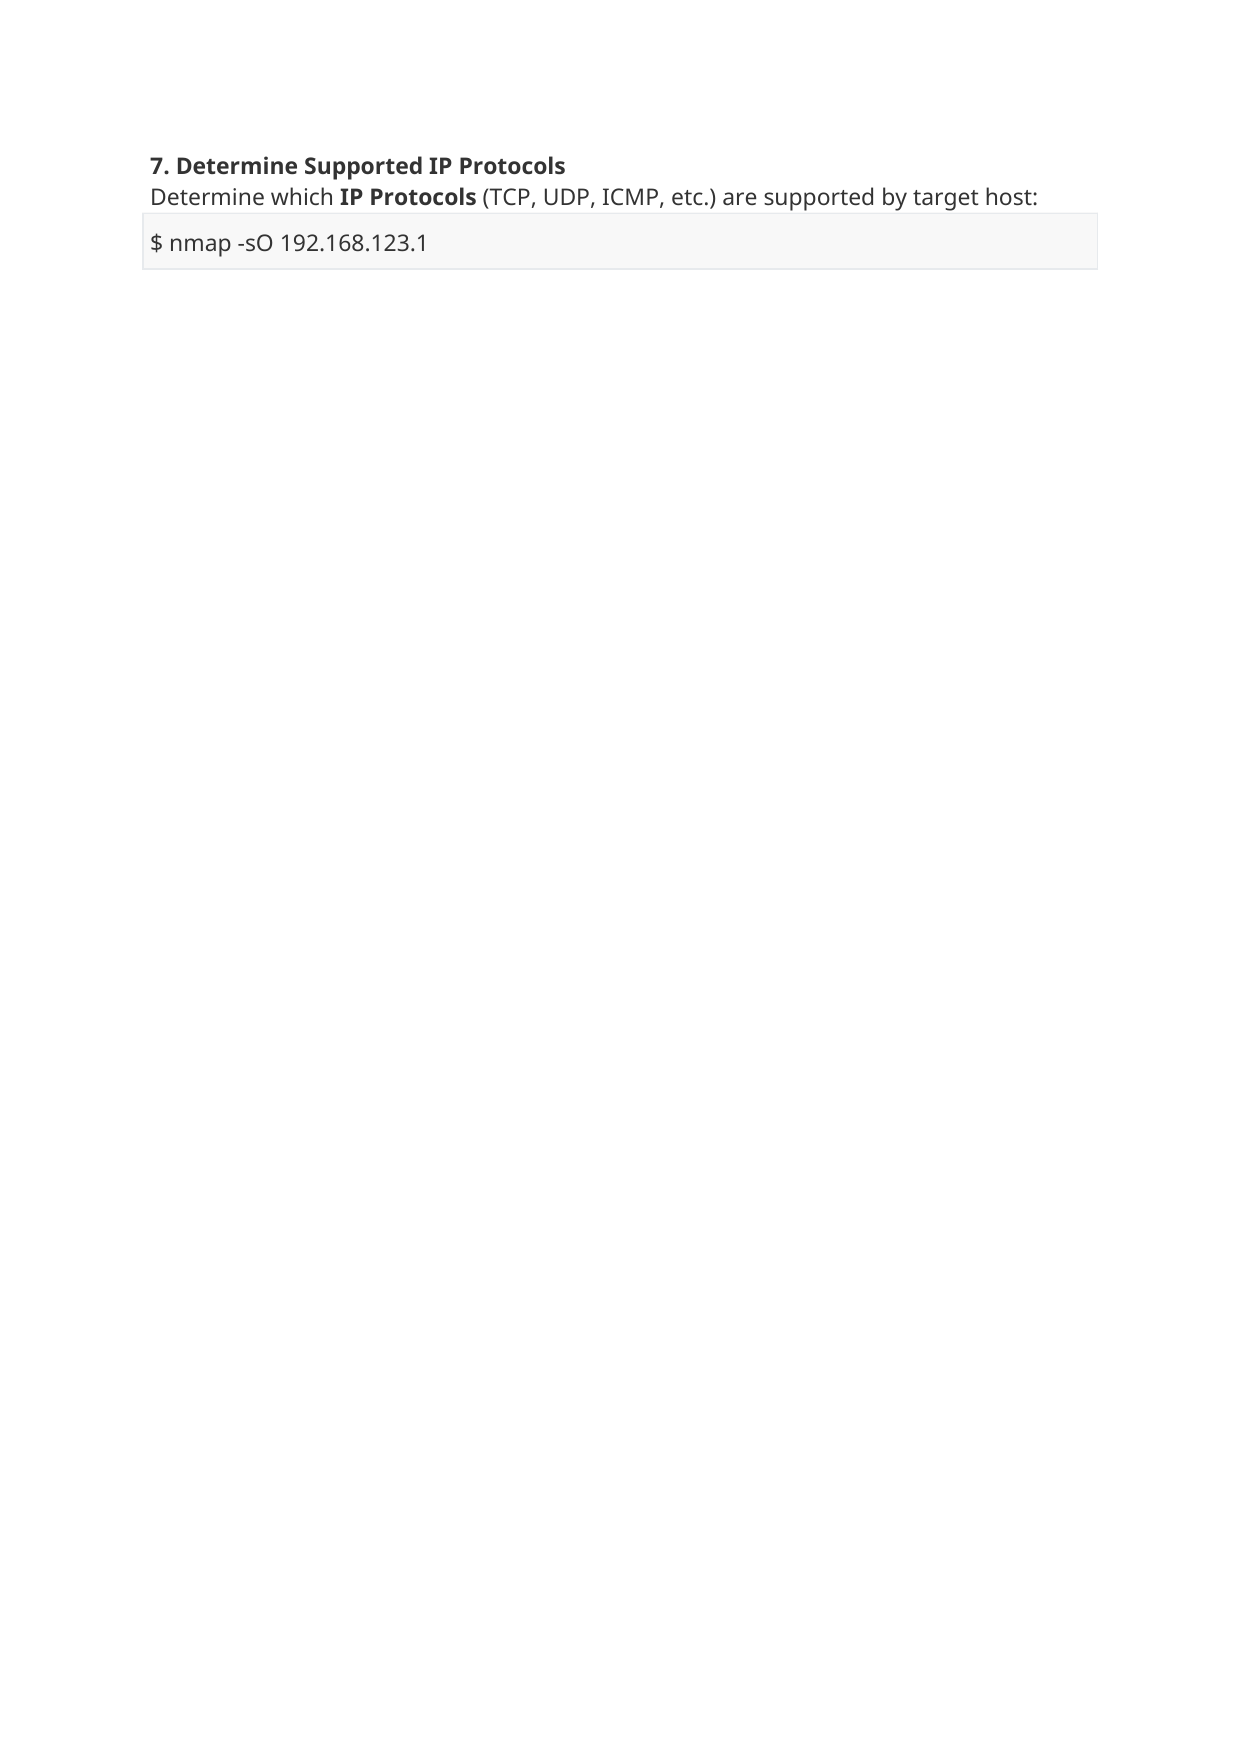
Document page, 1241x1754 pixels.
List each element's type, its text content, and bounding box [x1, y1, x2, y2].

text $ nmap -sO 192.168.123.1 [144, 214, 1097, 268]
text Determine which IP Protocols (TCP, UDP, ICMP, etc.) are supported by target host: [150, 181, 1090, 212]
subtitle 7. Determine Supported IP Protocols [150, 150, 1090, 181]
